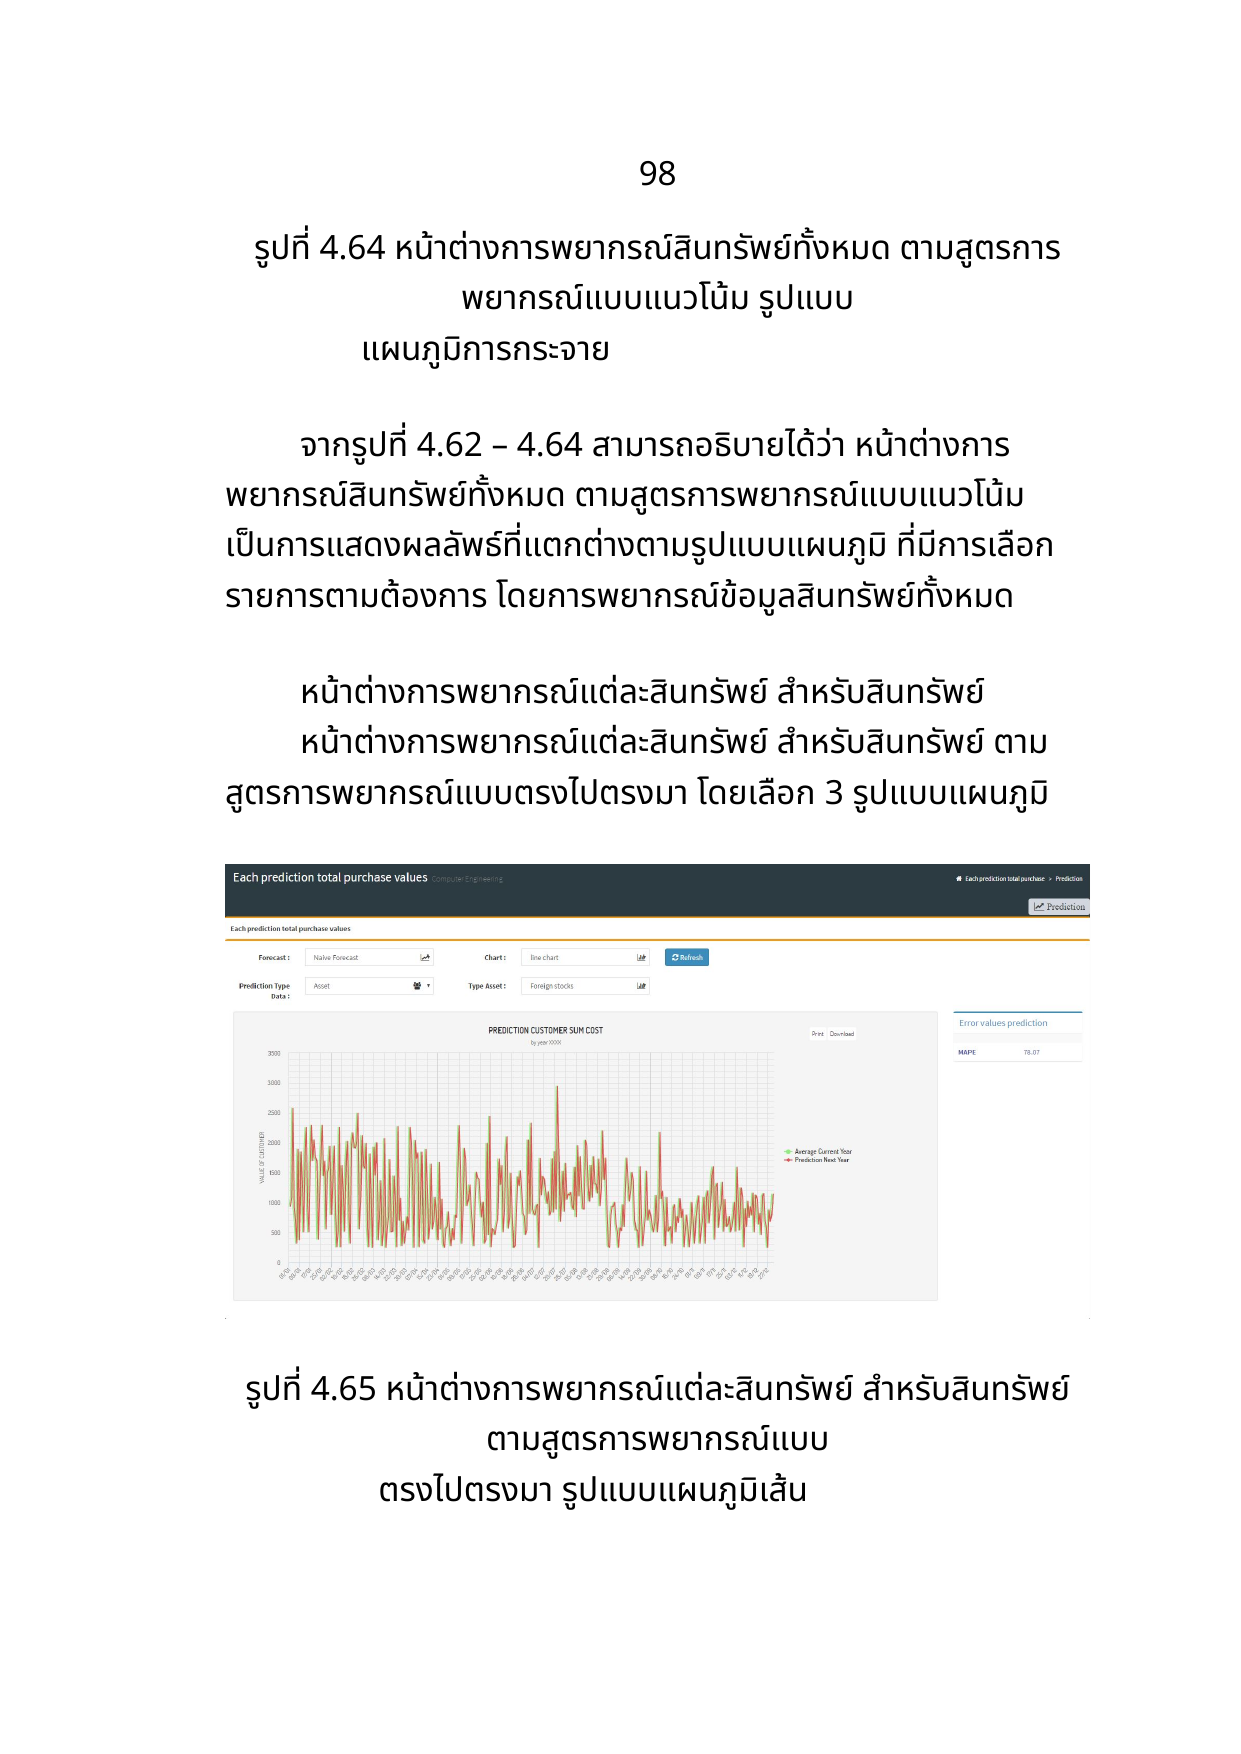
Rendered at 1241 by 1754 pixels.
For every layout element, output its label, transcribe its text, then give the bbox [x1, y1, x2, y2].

text จากรูปที่ 4.62 – 4.64 สามารถอธิบายได้ว่า หน้าต่างการพยากรณ์สินทรัพย์ทั้งหมด ตามสูตรการพยากรณ์แบบแนวโน้ม เป็นการแสดงผลลัพธ์ที่แตกต่างตามรูปแบบแผนภูมิ ที่มีการเลือกรายการตามต้องการ โดยการพยากรณ์ข้อมูลสินทรัพย์ทั้งหมด [225, 420, 1090, 622]
text รูปที่ 4.65 หน้าต่างการพยากรณ์แต่ละสินทรัพย์ สำหรับสินทรัพย์ ตามสูตรการพยากรณ์แบบ [225, 1364, 1090, 1466]
picture [225, 864, 1091, 1319]
text หน้าต่างการพยากรณ์แต่ละสินทรัพย์ สำหรับสินทรัพย์ ตามสูตรการพยากรณ์แบบตรงไปตรงมา โดยเลือก 3 รูปแบบแผนภูมิ [225, 718, 1090, 819]
text หน้าต่างการพยากรณ์แต่ละสินทรัพย์ สำหรับสินทรัพย์ [225, 668, 1090, 718]
text รูปที่ 4.64 หน้าต่างการพยากรณ์สินทรัพย์ทั้งหมด ตามสูตรการพยากรณ์แบบแนวโน้ม รูปแบบ [225, 223, 1090, 324]
text ตรงไปตรงมา รูปแบบแผนภูมิเส้น [225, 1466, 1090, 1516]
text แผนภูมิการกระจาย [225, 324, 1090, 375]
